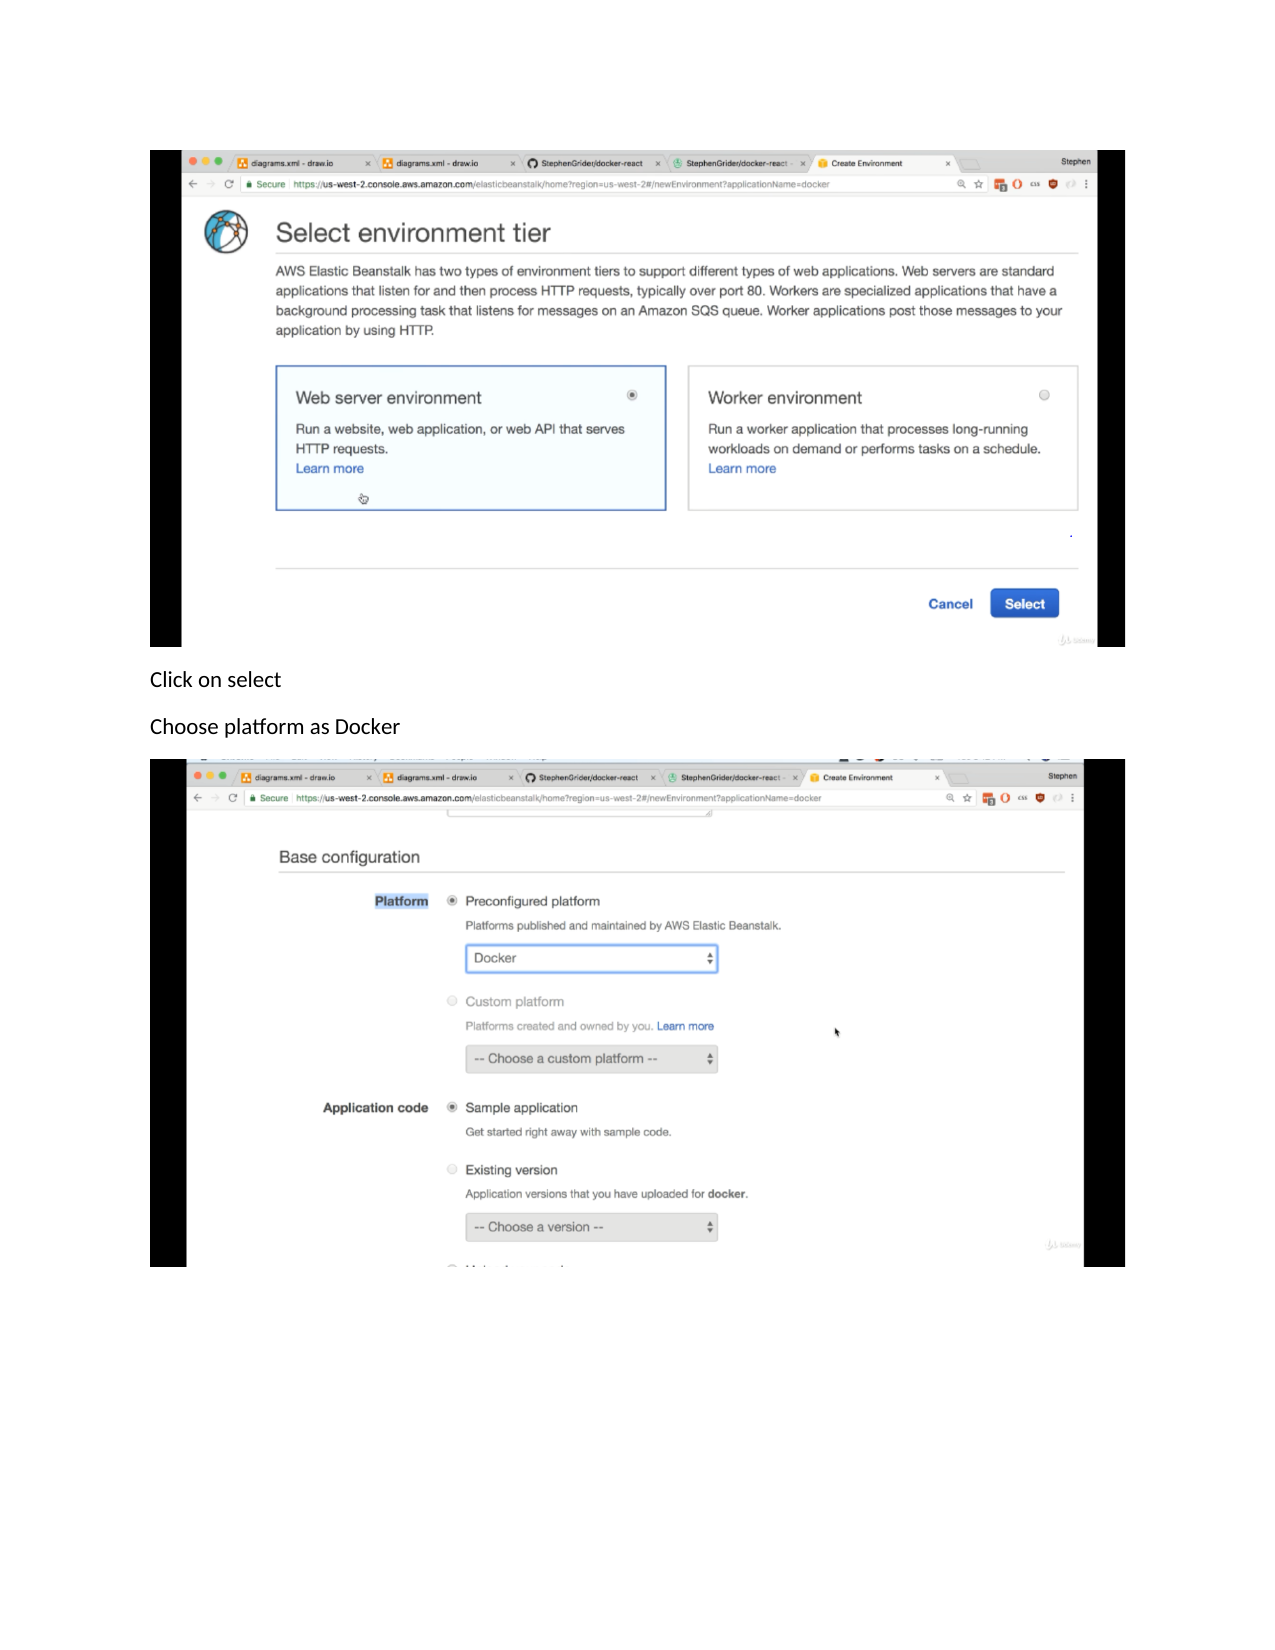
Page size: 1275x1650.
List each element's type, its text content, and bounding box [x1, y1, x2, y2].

picture [150, 150, 1125, 647]
text Choose platform as Docker [150, 712, 1125, 740]
picture [150, 759, 1125, 1267]
text Click on select [150, 665, 1125, 693]
